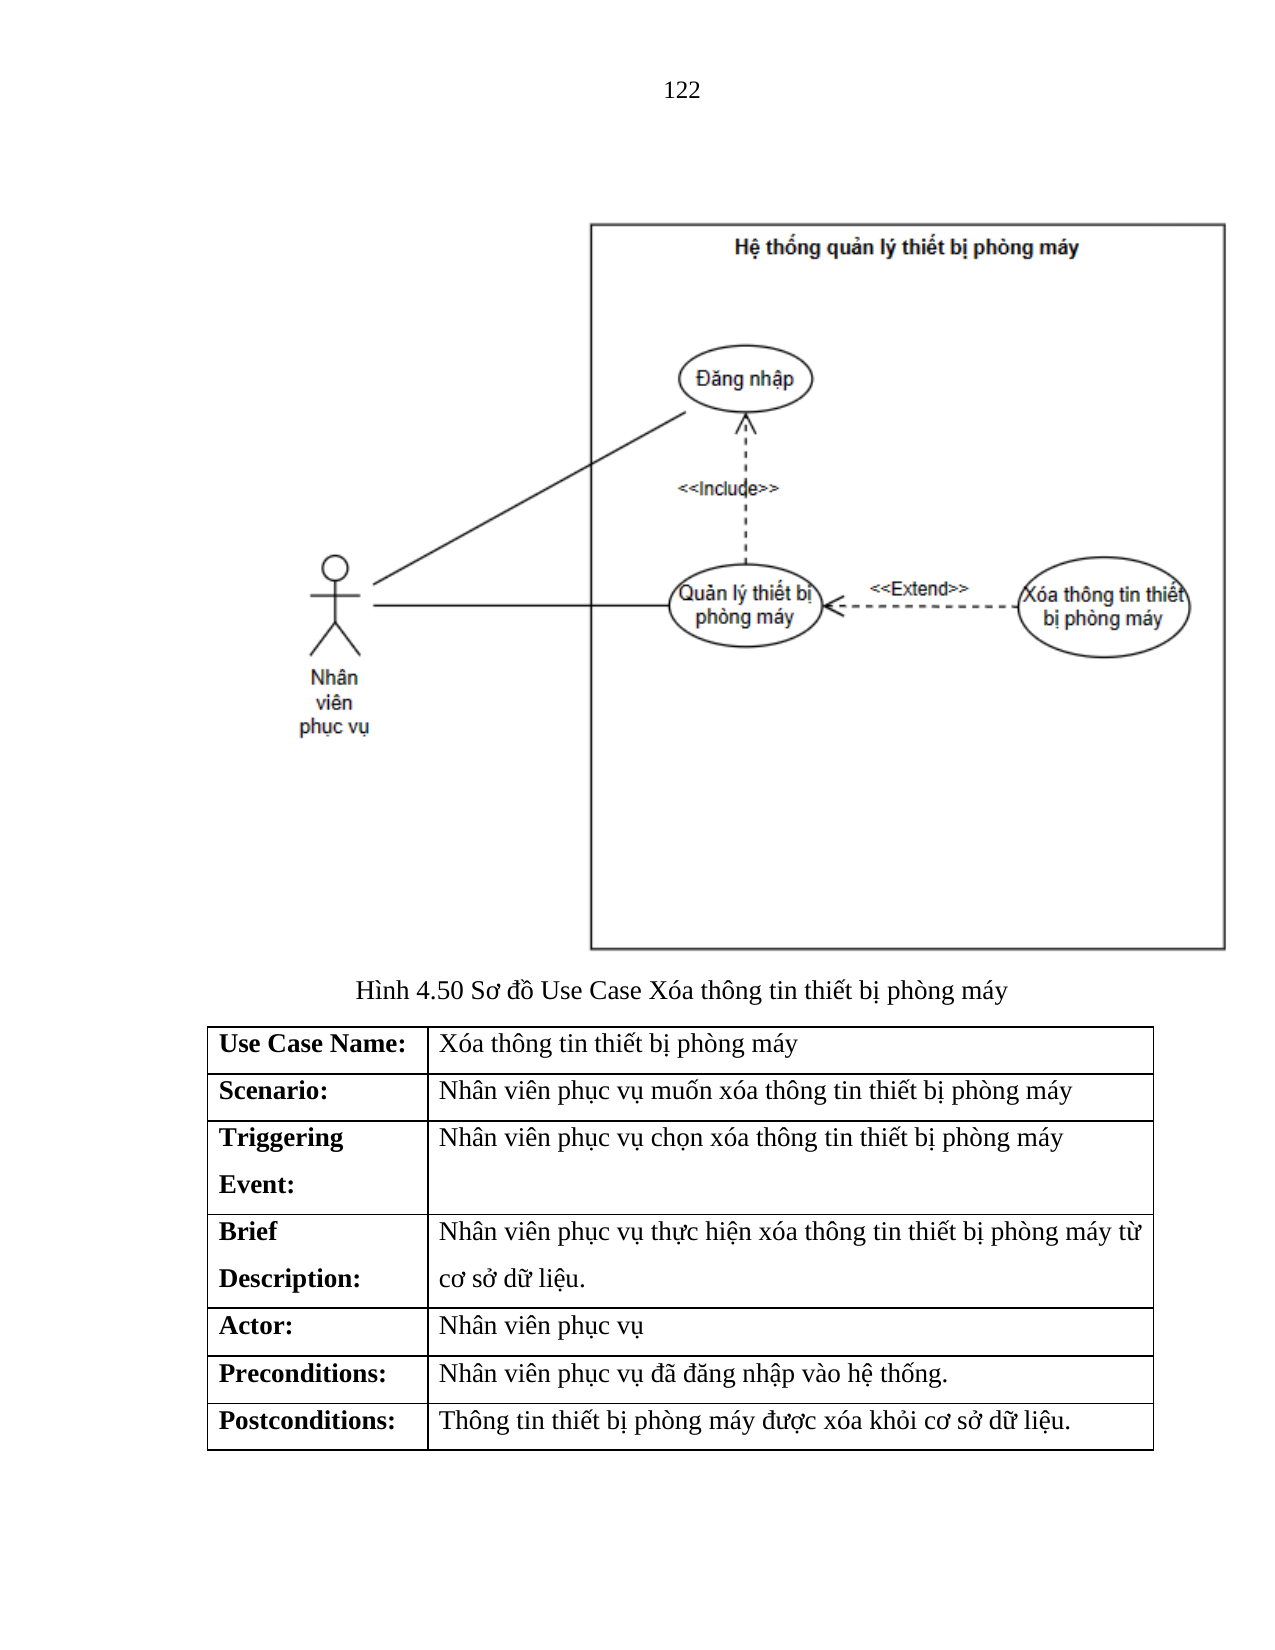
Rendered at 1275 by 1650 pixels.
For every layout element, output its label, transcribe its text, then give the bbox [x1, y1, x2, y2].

table_header Use Case Name: [208, 1028, 427, 1073]
table_cell Preconditions: [208, 1357, 427, 1402]
table_cell Nhân viên phục vụ [429, 1309, 1153, 1355]
text Hình 4.50 Sơ đồ Use Case Xóa thông tin thiết bị phòng máy [207, 974, 1157, 1005]
table_cell Nhân viên phục vụ đã đăng nhập vào hệ thống. [429, 1357, 1153, 1402]
table_cell Scenario: [208, 1075, 427, 1120]
table_cell Nhân viên phục vụ chọn xóa thông tin thiết bị phòng máy [429, 1122, 1153, 1213]
table_header Xóa thông tin thiết bị phòng máy [429, 1028, 1153, 1073]
table_cell Nhân viên phục vụ thực hiện xóa thông tin thiết bị phòng máy từ cơ sở dữ liệu. [429, 1215, 1153, 1307]
table_cell Nhân viên phục vụ muốn xóa thông tin thiết bị phòng máy [429, 1075, 1153, 1120]
picture [281, 206, 1237, 959]
table_cell Brief Description: [208, 1215, 427, 1307]
table_cell Postconditions: [208, 1404, 427, 1449]
table_cell Thông tin thiết bị phòng máy được xóa khỏi cơ sở dữ liệu. [429, 1404, 1153, 1449]
table_cell Triggering Event: [208, 1122, 427, 1213]
table_cell Actor: [208, 1309, 427, 1355]
